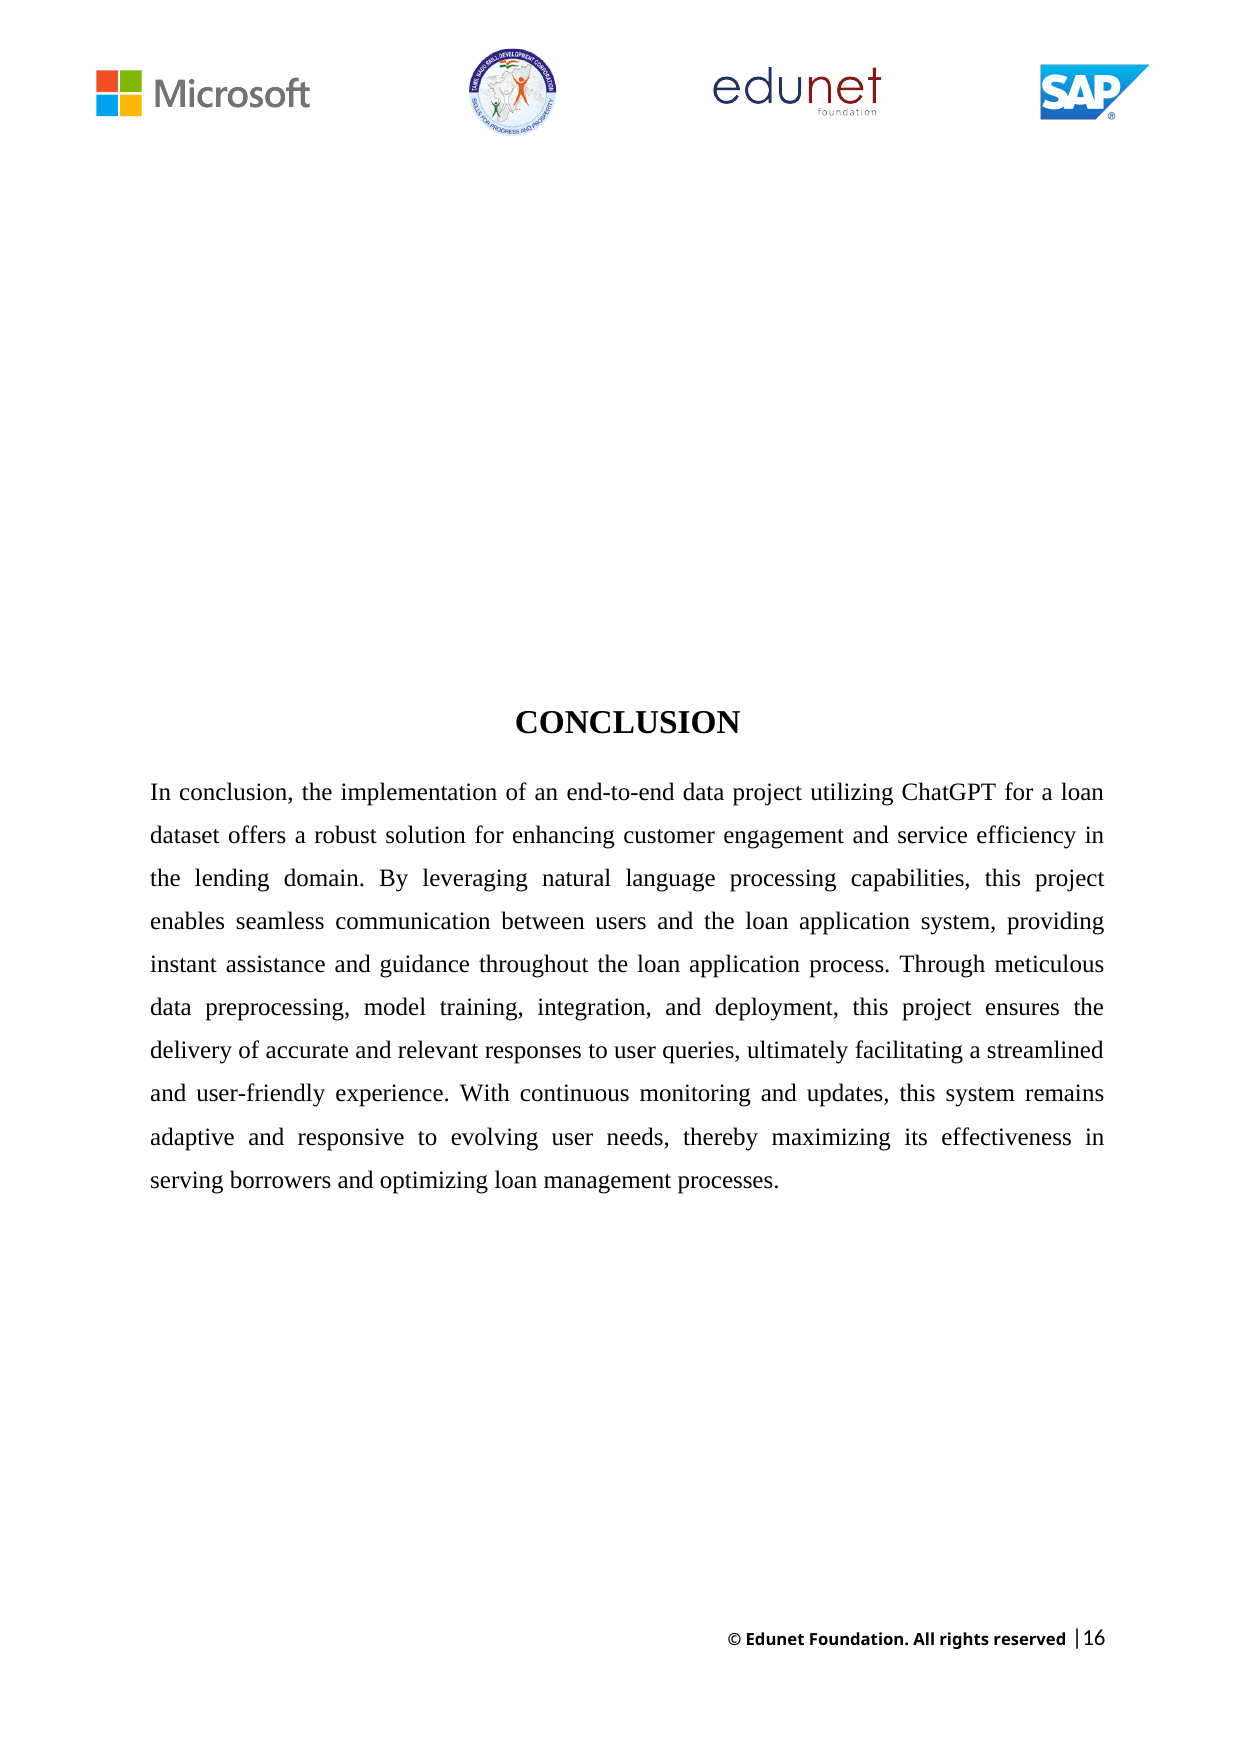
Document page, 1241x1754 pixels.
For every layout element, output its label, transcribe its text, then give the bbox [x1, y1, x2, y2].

picture [706, 60, 889, 122]
text In conclusion, the implementation of an end-to-end data project utilizing ChatGPT for a loan dataset offers a robust solution for enhancing customer engagement and service efficiency in the lending domain. By leveraging natural language processing capabilities, this project enables seamless communication between users and the loan application system, providing instant assistance and guidance throughout the loan application process. Through meticulous data preprocessing, model training, integration, and deployment, this project ensures the delivery of accurate and relevant responses to user queries, ultimately facilitating a streamlined and user-friendly experience. With continuous monitoring and updates, this system remains adaptive and responsive to evolving user needs, thereby maximizing its effectiveness in serving borrowers and optimizing loan management processes. [150, 777, 1105, 1193]
text CONCLUSION [150, 702, 1105, 741]
picture [466, 45, 558, 137]
picture [1039, 63, 1151, 121]
picture [91, 65, 316, 121]
